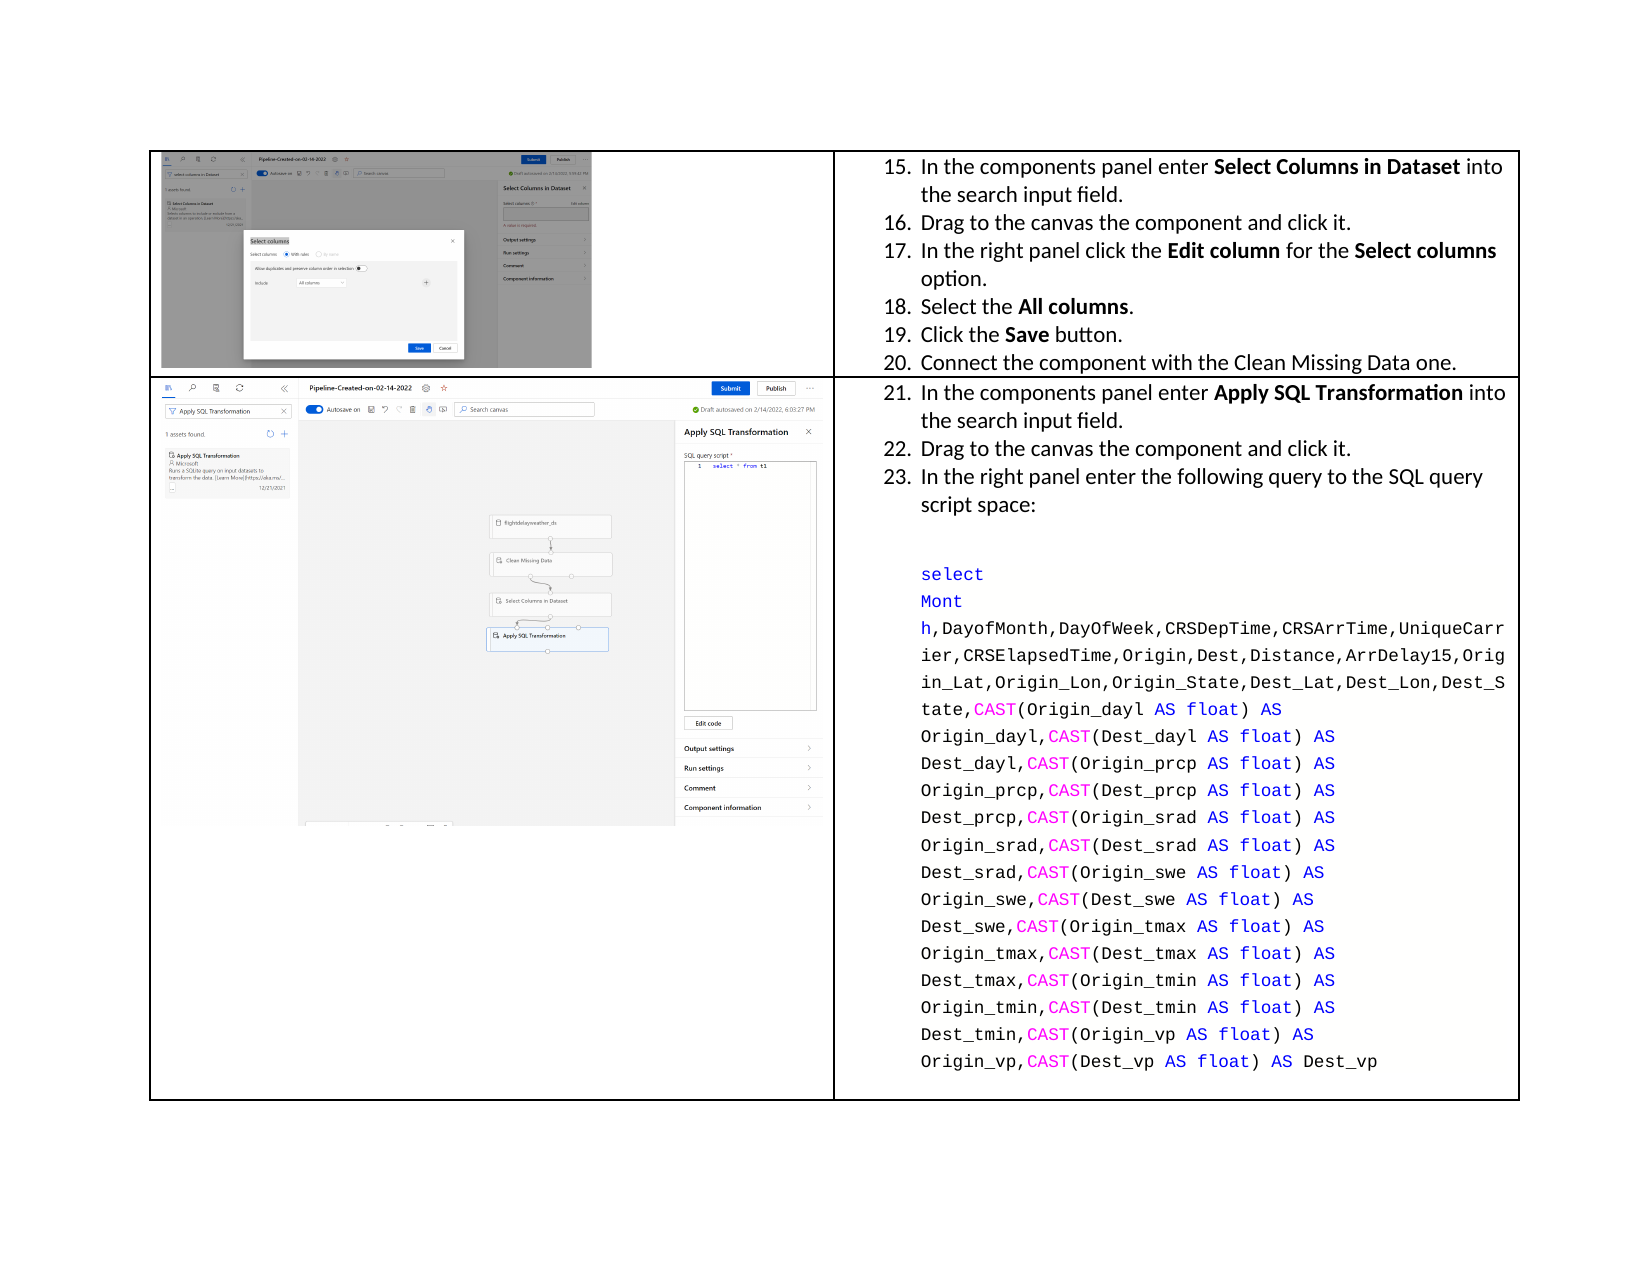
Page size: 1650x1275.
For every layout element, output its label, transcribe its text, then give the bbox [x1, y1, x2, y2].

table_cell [835, 378, 1518, 1099]
table_cell In the components panel enter Select Columns in Dataset into the search input field. Drag to the canvas the component and click it. In the right panel click the Edit column for the Select columns option. Select the All columns. Click the Save button. Connect the component with the Clean Missing Data one. [835, 152, 1518, 376]
table_cell [151, 152, 833, 376]
table_cell [151, 378, 833, 1099]
picture [161, 378, 823, 826]
picture [161, 152, 592, 368]
